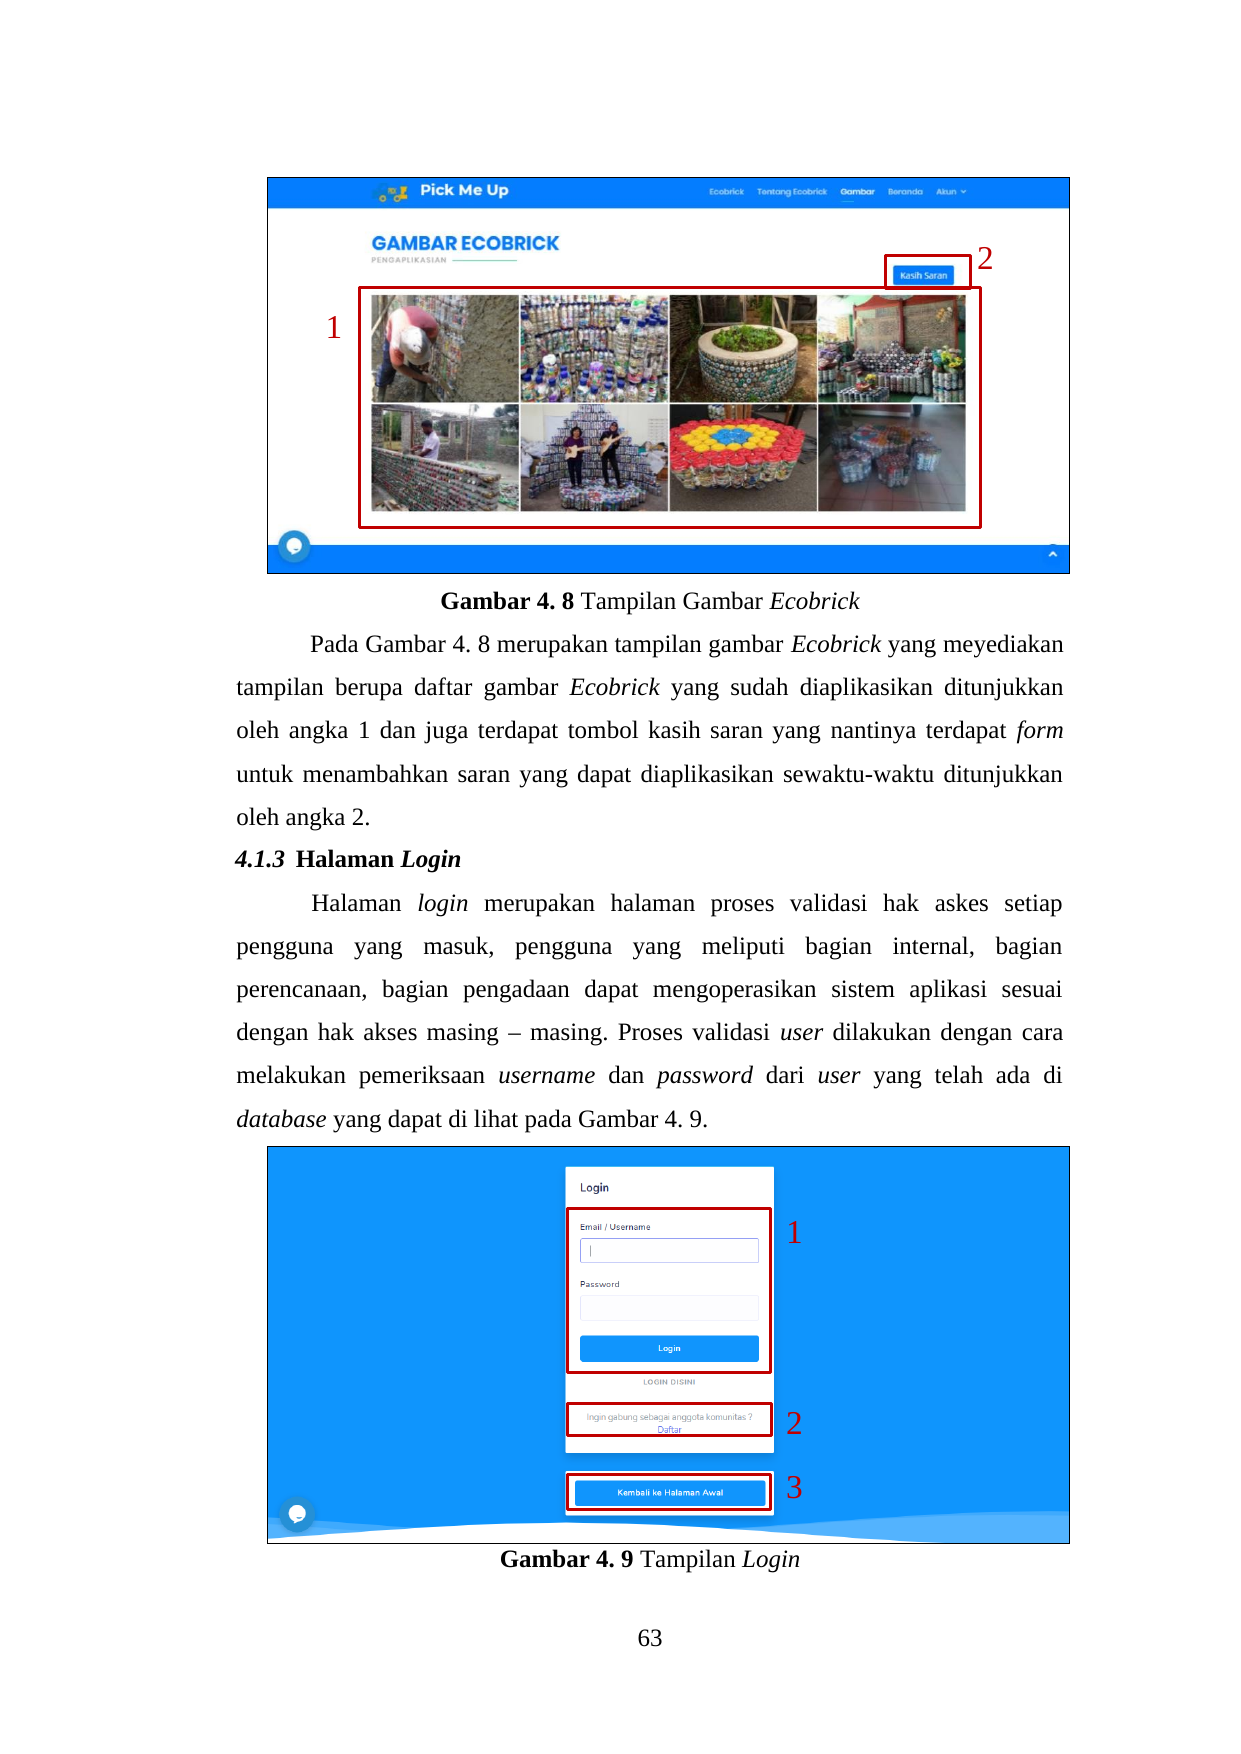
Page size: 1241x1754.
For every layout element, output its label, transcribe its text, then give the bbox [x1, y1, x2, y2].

picture [268, 178, 1069, 573]
text Pada Gambar 4. 8 merupakan tampilan gambar Ecobrick yang meyediakan tampilan berupa daftar gambar Ecobrick yang sudah diaplikasikan ditunjukkan oleh angka 1 dan juga terdapat tombol kasih saran yang nantinya terdapat form untuk menambahkan saran yang dapat diaplikasikan sewaktu-waktu ditunjukkan oleh angka 2. [236, 629, 1064, 831]
text Gambar 4. 9 Tampilan Login [265, 1544, 1035, 1572]
text Halaman login merupakan halaman proses validasi hak askes setiap pengguna yang masuk, pengguna yang meliputi bagian internal, bagian perencanaan, bagian pengadaan dapat mengoperasikan sistem aplikasi sesuai dengan hak akses masing – masing. Proses validasi user dilakukan dengan cara melakukan pemeriksaan username dan password dari user yang telah ada di database yang dapat di lihat pada Gambar 4. 9. [236, 888, 1063, 1132]
picture [268, 1147, 1069, 1543]
list Halaman Login [235, 845, 1109, 873]
text Gambar 4. 8 Tampilan Gambar Ecobrick [440, 586, 1109, 615]
